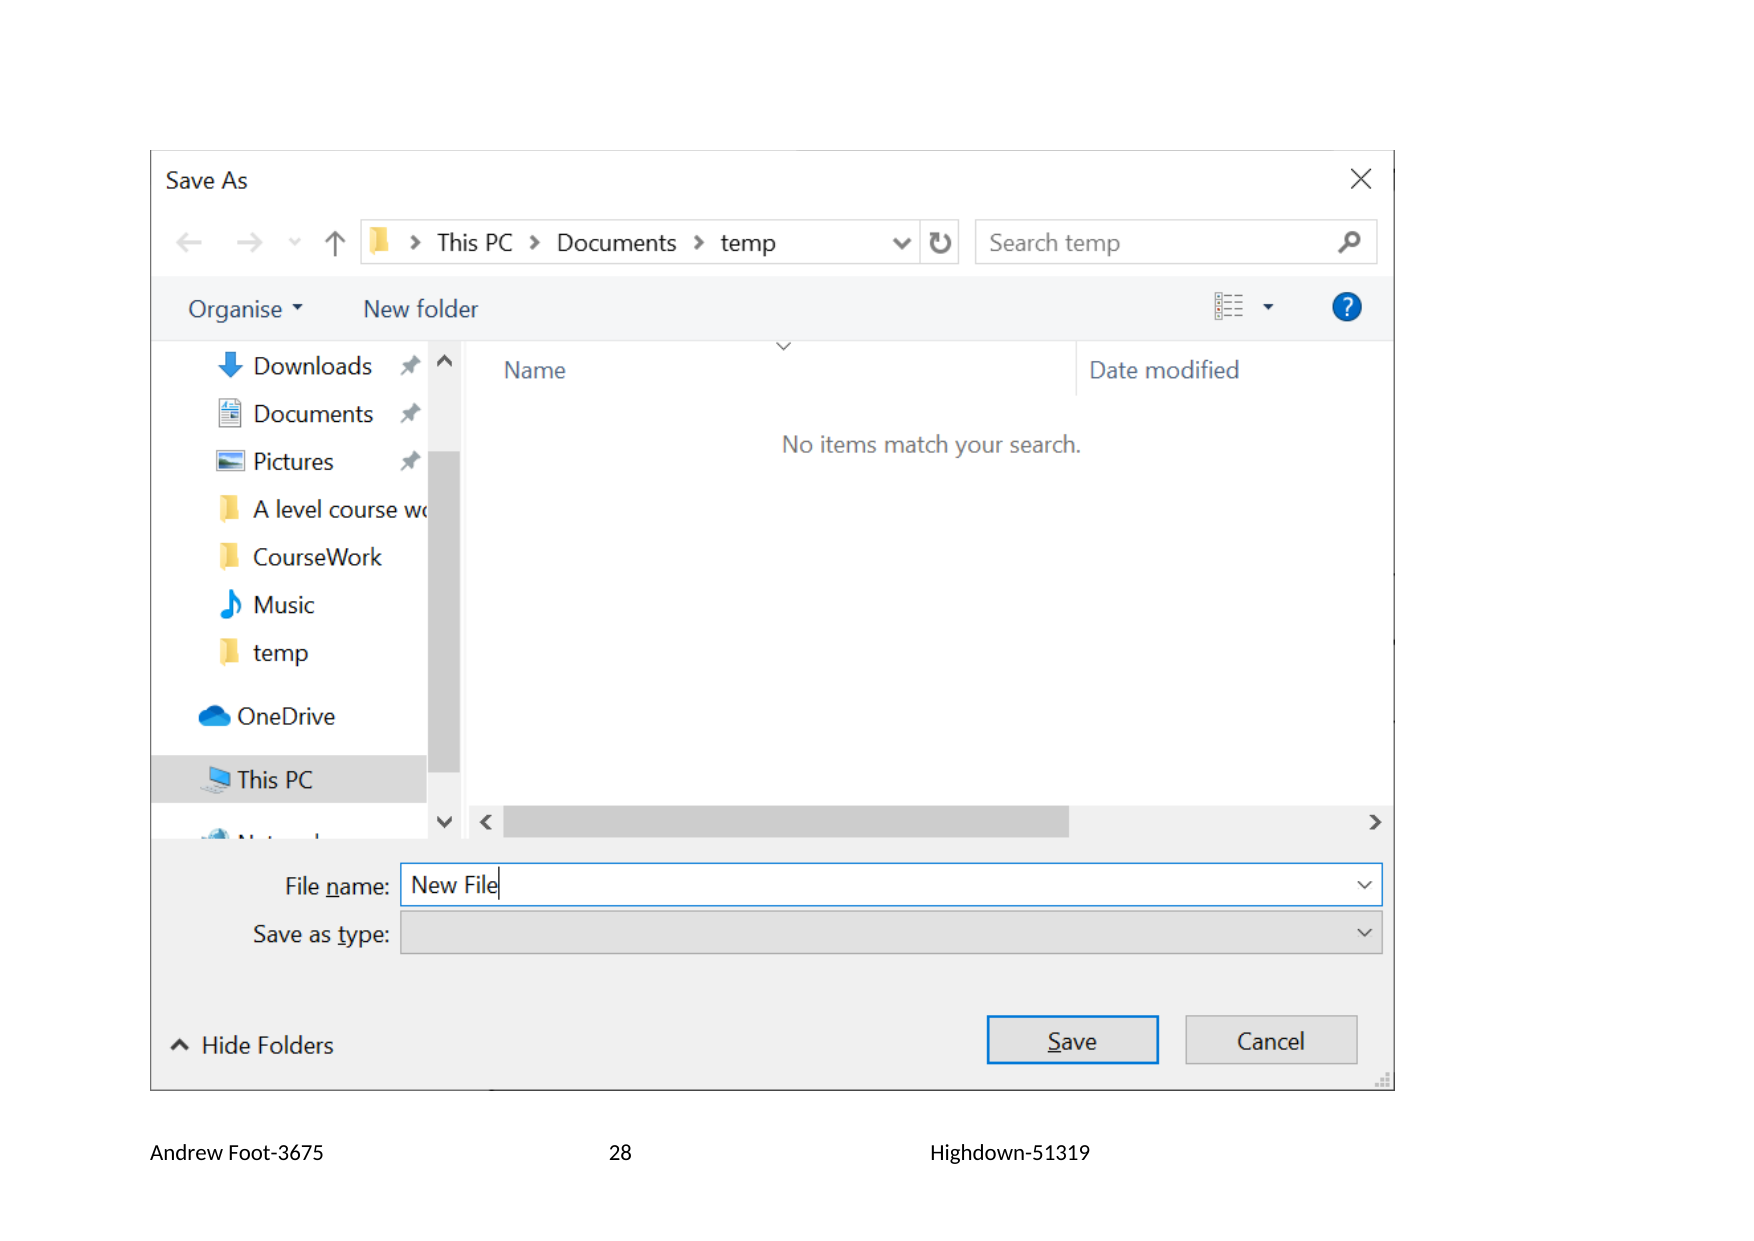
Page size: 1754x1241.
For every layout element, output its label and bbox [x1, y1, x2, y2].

picture [150, 150, 1395, 1091]
